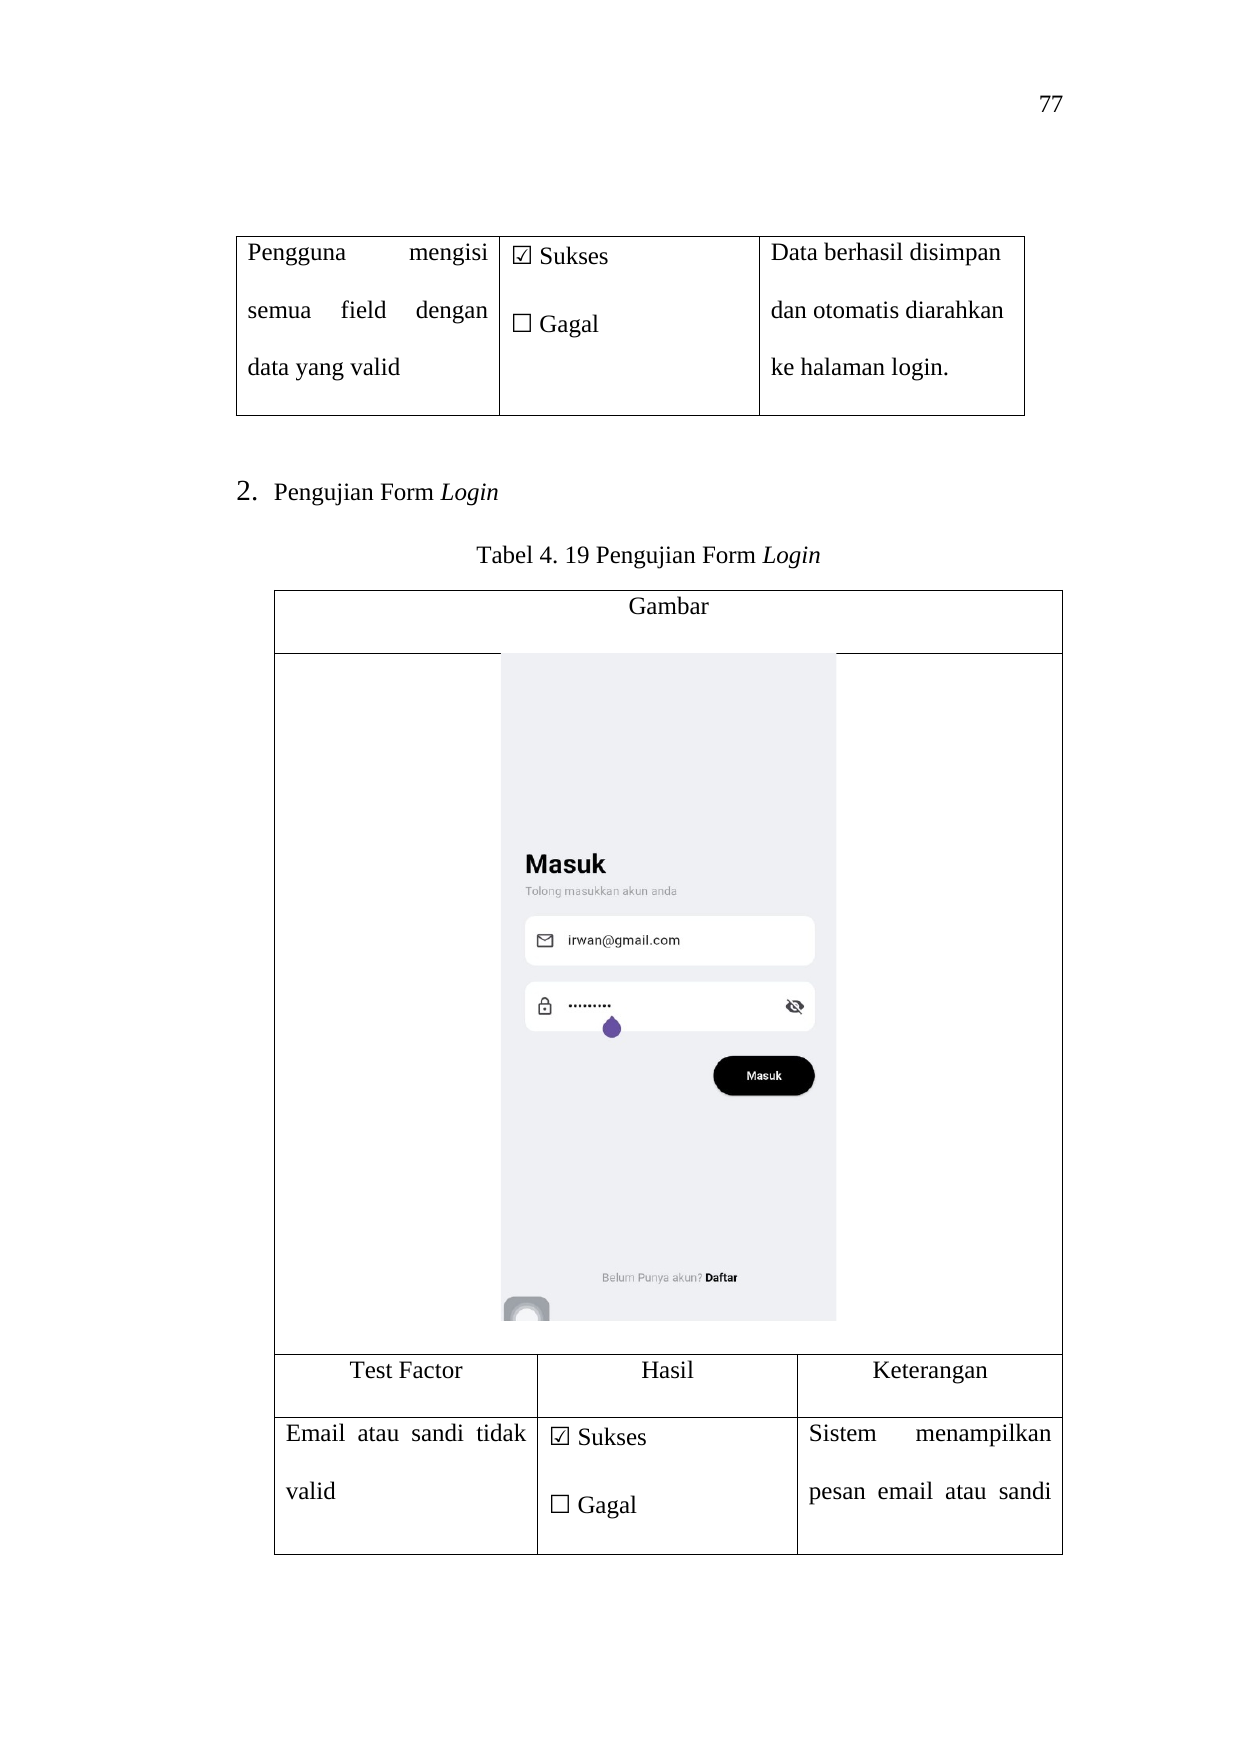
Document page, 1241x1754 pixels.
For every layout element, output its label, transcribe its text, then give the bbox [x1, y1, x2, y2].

table_cell Pengguna mengisi semua field dengan data yang valid [237, 237, 499, 414]
table_cell ☑ Sukses ☐ Gagal [500, 237, 759, 414]
table_cell [275, 654, 1062, 1354]
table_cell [798, 1418, 1062, 1554]
table_cell Keterangan [798, 1355, 1062, 1417]
picture [500, 653, 837, 1321]
list Pengujian Form Login [236, 473, 1063, 507]
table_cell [275, 1418, 537, 1554]
table_cell Hasil [538, 1355, 797, 1417]
table_cell Data berhasil disimpan dan otomatis diarahkan ke halaman login. [760, 237, 1024, 414]
text Tabel 4. 19 Pengujian Form Login [236, 540, 1063, 569]
table_header Gambar [275, 591, 1062, 653]
table_cell ☑ Sukses ☐ Gagal [538, 1418, 797, 1554]
table_cell Test Factor [275, 1355, 537, 1417]
